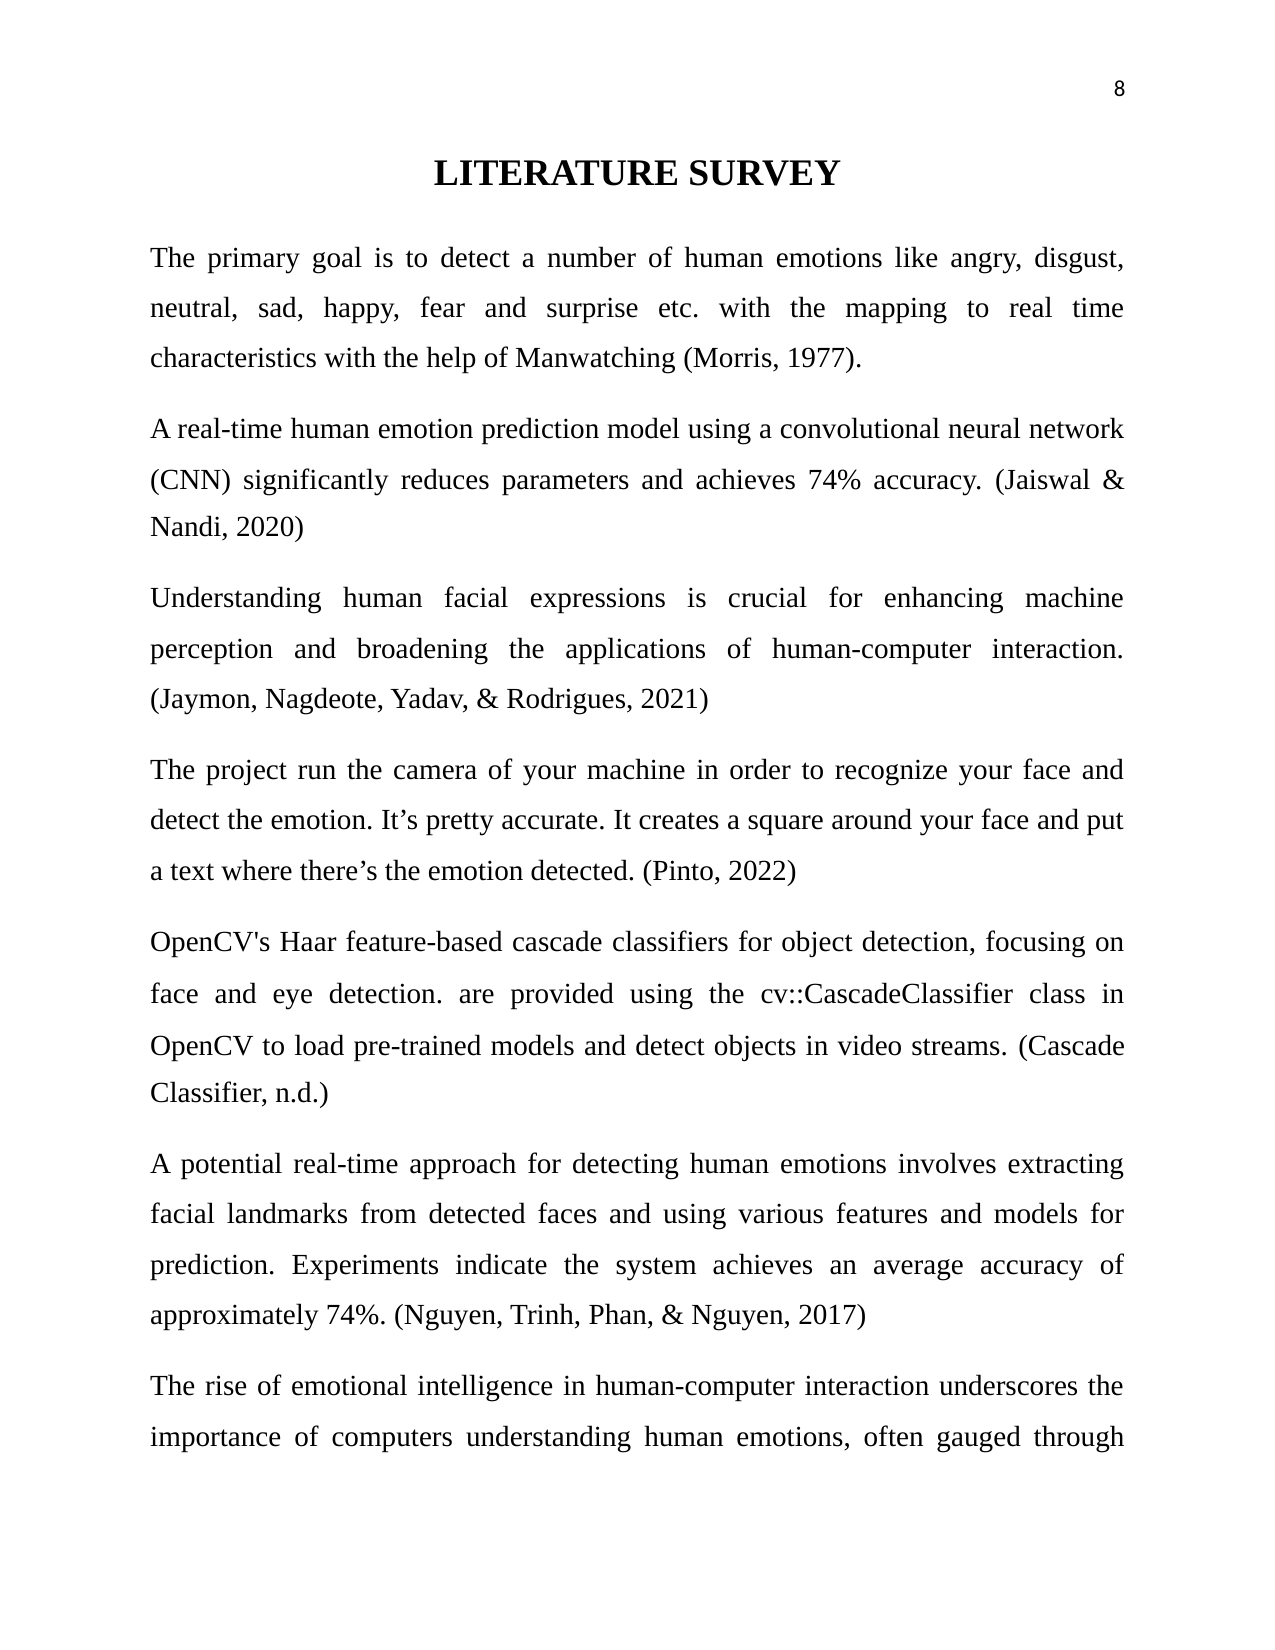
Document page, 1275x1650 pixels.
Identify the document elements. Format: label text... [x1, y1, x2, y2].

text OpenCV's Haar feature-based cascade classifiers for object detection, focusing on face and eye detection. are provided using the cv::CascadeClassifier class in OpenCV to load pre-trained models and detect objects in video streams. [150, 924, 1125, 1109]
text The project run the camera of your machine in order to recognize your face and detect the emotion. It’s pretty accurate. It creates a square around your face and put a text where there’s the emotion detected. [150, 752, 1125, 886]
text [150, 1368, 1125, 1452]
text Understanding human facial expressions is crucial for enhancing machine perception and broadening the applications of human-computer interaction. [150, 580, 1125, 714]
subtitle LITERATURE SURVEY [150, 150, 1125, 193]
text A potential real-time approach for detecting human emotions involves extracting facial landmarks from detected faces and using various features and models for prediction. Experiments indicate the system achieves an average accuracy of approximately 74%. [150, 1146, 1125, 1331]
text The primary goal is to detect a number of human emotions like angry, disgust, neutral, sad, happy, fear and surprise etc. with the mapping to real time characteristics with the help of Manwatching . [150, 240, 1125, 374]
text A real-time human emotion prediction model using a convolutional neural network (CNN) significantly reduces parameters and achieves 74% accuracy. [150, 411, 1125, 543]
